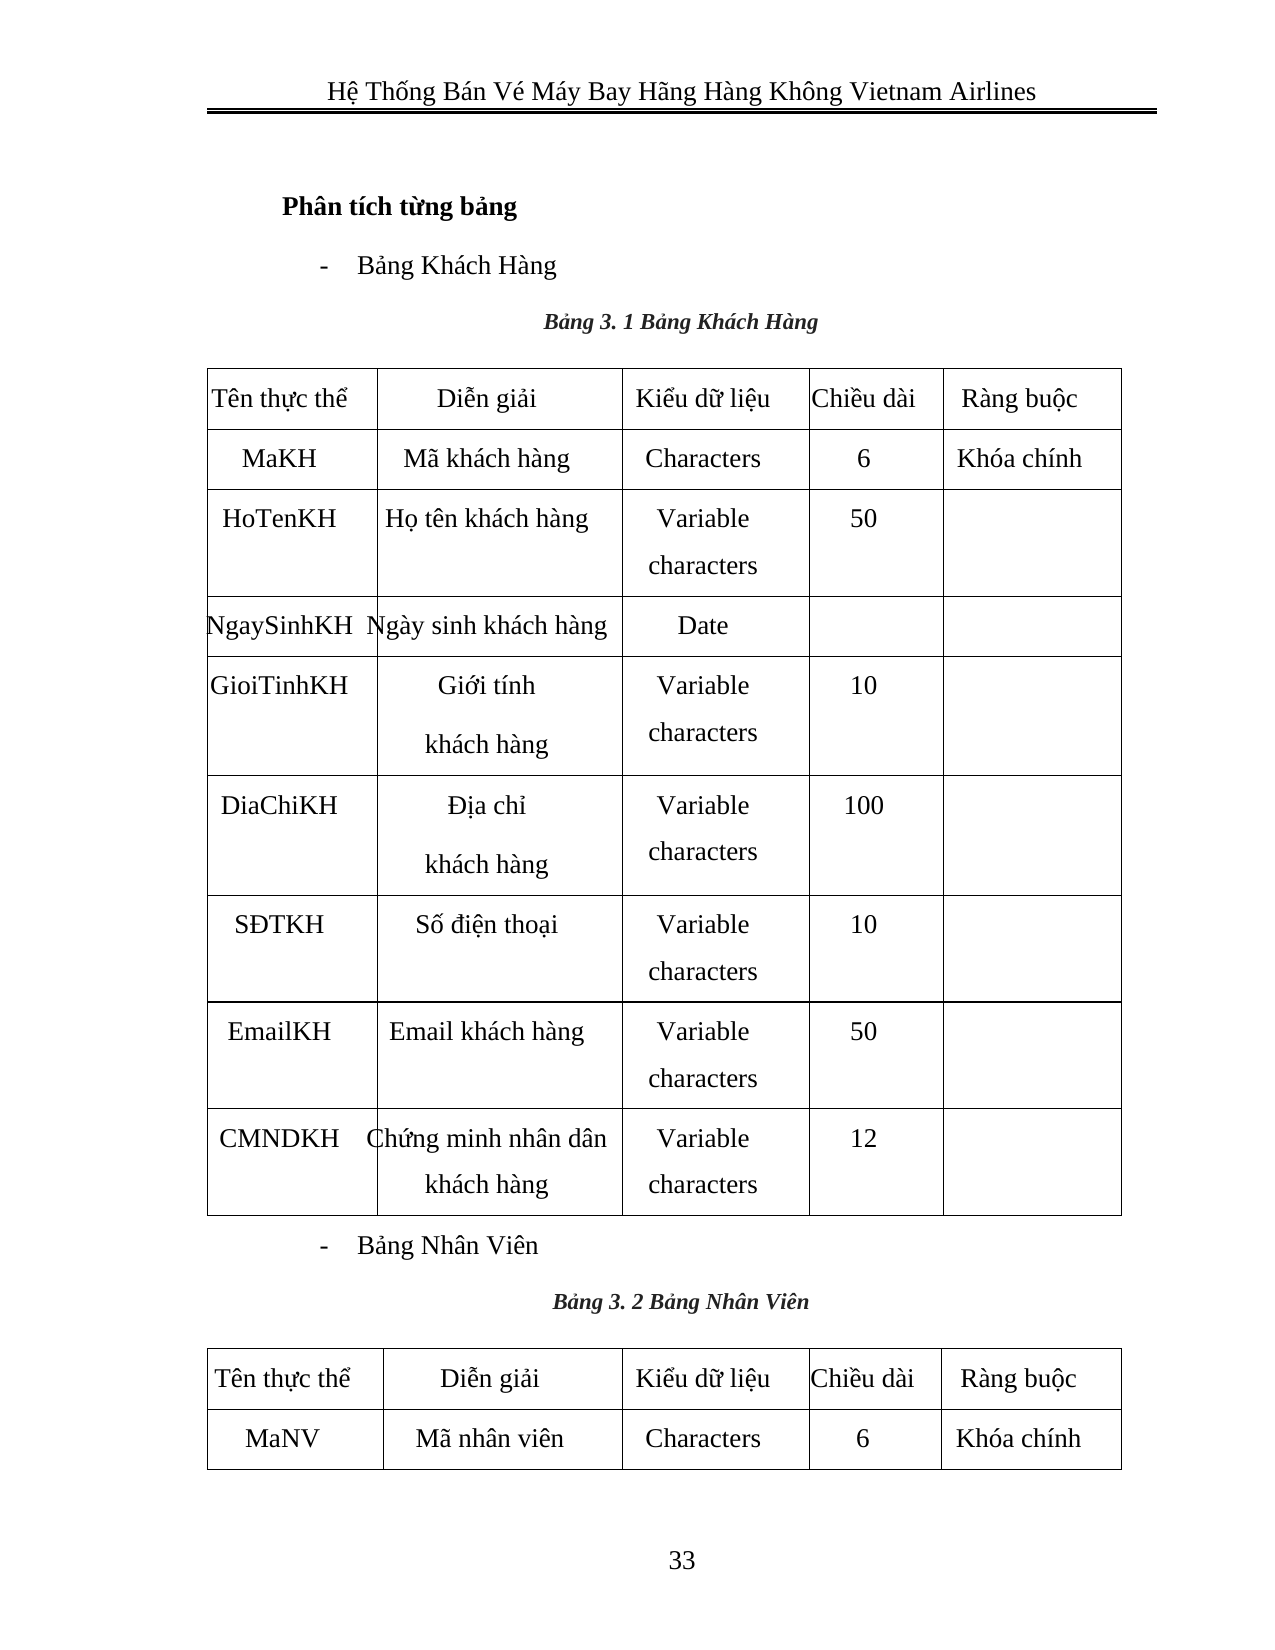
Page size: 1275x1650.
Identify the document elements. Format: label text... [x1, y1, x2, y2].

table_cell Giới tính khách hàng [378, 657, 622, 775]
table_cell Variable characters [623, 896, 809, 1001]
table_cell Variable characters [623, 657, 809, 775]
table_header Chiều dài [810, 1349, 941, 1408]
table_cell [944, 776, 1121, 894]
table_cell CMNDKH [208, 1109, 377, 1215]
table_cell [944, 1003, 1121, 1108]
table_cell Variable characters [623, 776, 809, 894]
table_cell SĐTKH [208, 896, 377, 1001]
table_cell [810, 597, 943, 656]
table_cell Địa chỉ khách hàng [378, 776, 622, 894]
table_cell Variable characters [623, 1109, 809, 1215]
table_header Kiểu dữ liệu [623, 1349, 809, 1408]
table_header Tên thực thể [208, 369, 377, 428]
table_header Diễn giải [384, 1349, 622, 1408]
table_cell 6 [810, 1410, 941, 1469]
table_header Tên thực thể [208, 1349, 383, 1408]
text Phân tích từng bảng [207, 190, 1157, 221]
table_cell Mã khách hàng [378, 430, 622, 489]
table_cell 10 [810, 896, 943, 1001]
table_cell [944, 597, 1121, 656]
table_header Kiểu dữ liệu [623, 369, 809, 428]
table_cell Họ tên khách hàng [378, 490, 622, 596]
table_cell GioiTinhKH [208, 657, 377, 775]
table_cell Số điện thoại [378, 896, 622, 1001]
table_cell DiaChiKH [208, 776, 377, 894]
table_cell 6 [810, 430, 943, 489]
table_cell Email khách hàng [378, 1003, 622, 1108]
table_cell Characters [623, 1410, 809, 1469]
list Bảng Khách Hàng [319, 249, 1157, 280]
table_cell Characters [623, 430, 809, 489]
table_cell 10 [810, 657, 943, 775]
table_cell Mã nhân viên [384, 1410, 622, 1469]
table_cell MaNV [208, 1410, 383, 1469]
table_cell 50 [810, 490, 943, 596]
table_cell 100 [810, 776, 943, 894]
table_cell Variable characters [623, 1003, 809, 1108]
table_cell [944, 1109, 1121, 1215]
table_cell EmailKH [208, 1003, 377, 1108]
table_cell Chứng minh nhân dân khách hàng [378, 1109, 622, 1215]
table_cell Ngày sinh khách hàng [378, 597, 622, 656]
table_cell MaKH [208, 430, 377, 489]
table_cell [944, 896, 1121, 1001]
table_cell [944, 490, 1121, 596]
table_cell 12 [810, 1109, 943, 1215]
table_header Ràng buộc [942, 1349, 1121, 1408]
table_cell 50 [810, 1003, 943, 1108]
list Bảng Nhân Viên [319, 1229, 1157, 1260]
table_header Chiều dài [810, 369, 943, 428]
table_cell NgaySinhKH [208, 597, 377, 656]
table_header Ràng buộc [944, 369, 1121, 428]
table_cell Khóa chính [942, 1410, 1121, 1469]
table_cell Khóa chính [944, 430, 1121, 489]
table_cell Date [623, 597, 809, 656]
table_cell [944, 657, 1121, 775]
table_header Diễn giải [378, 369, 622, 428]
table_cell HoTenKH [208, 490, 377, 596]
table_cell Variable characters [623, 490, 809, 596]
